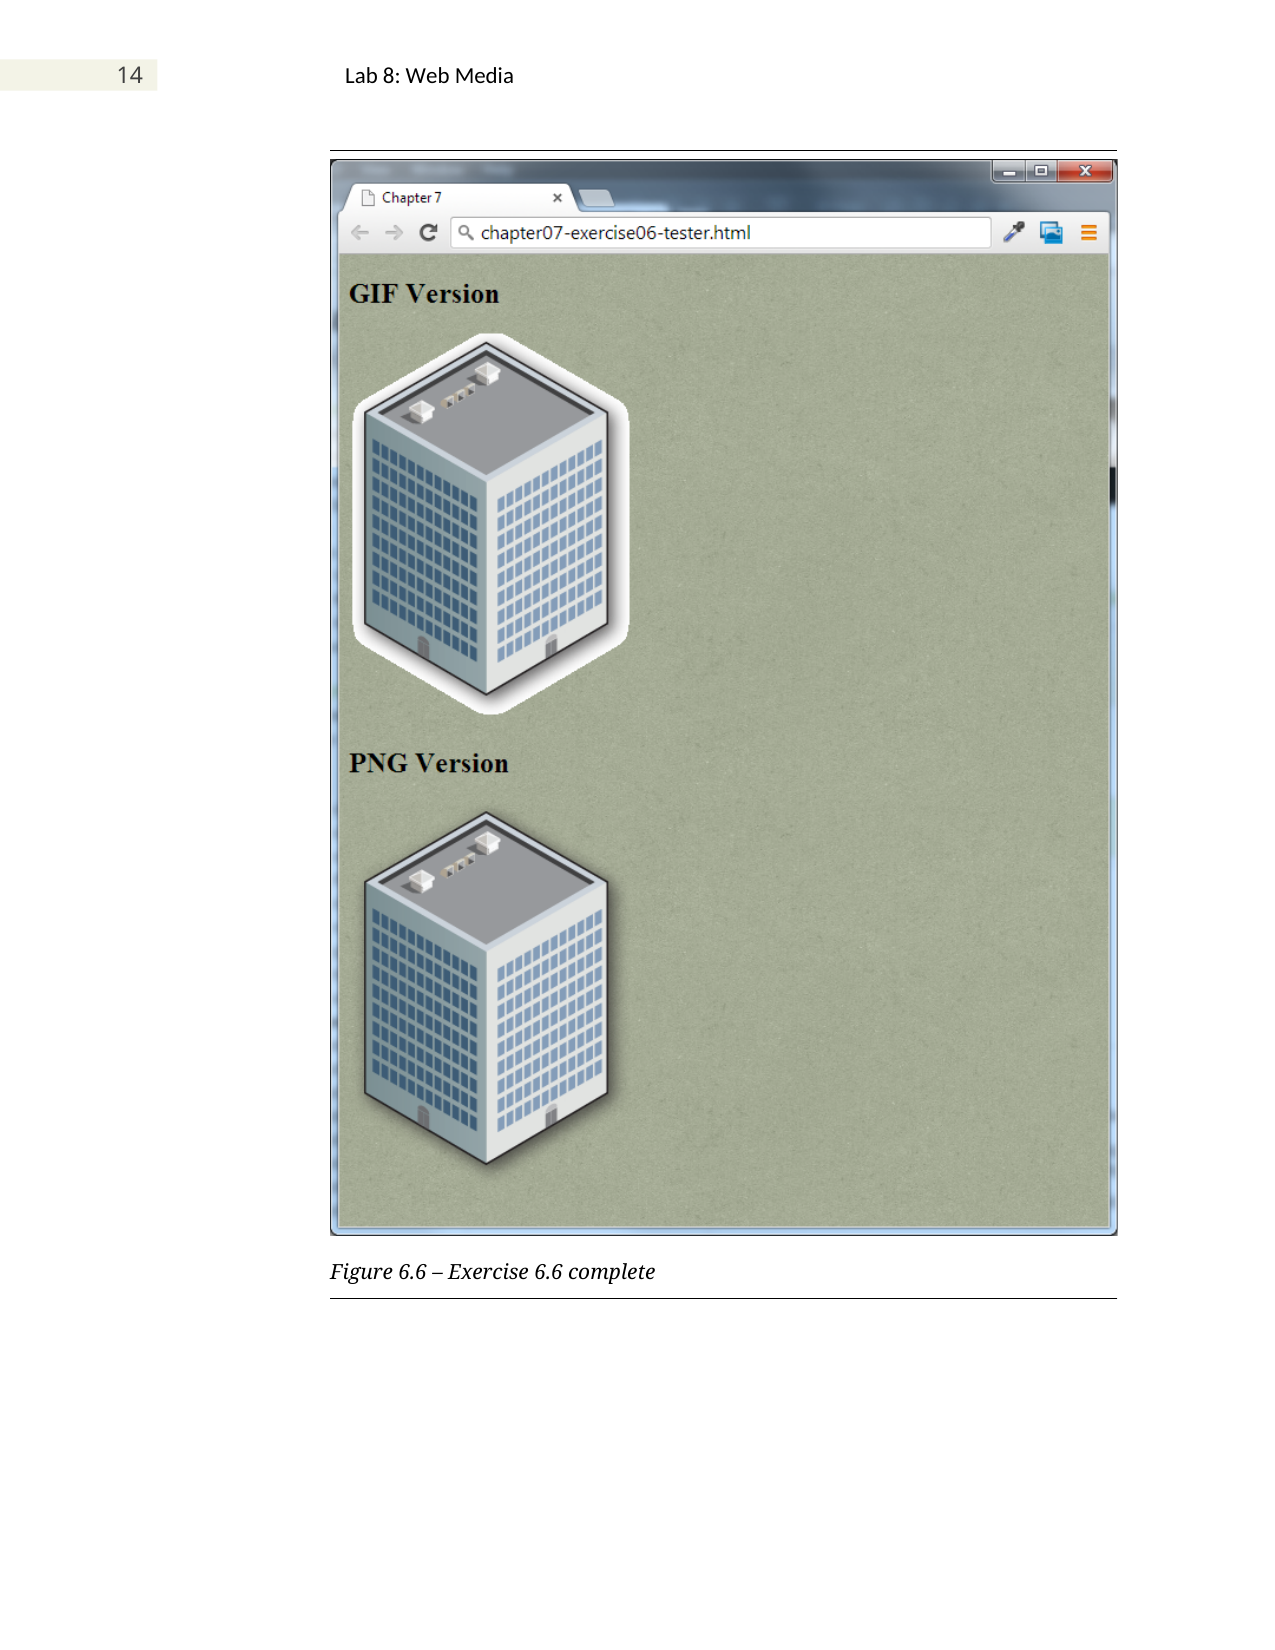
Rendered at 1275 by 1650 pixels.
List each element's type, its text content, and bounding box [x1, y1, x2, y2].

picture [330, 159, 1118, 1236]
text Figure 6.6 – Exercise 6.6 complete [330, 1254, 1117, 1298]
